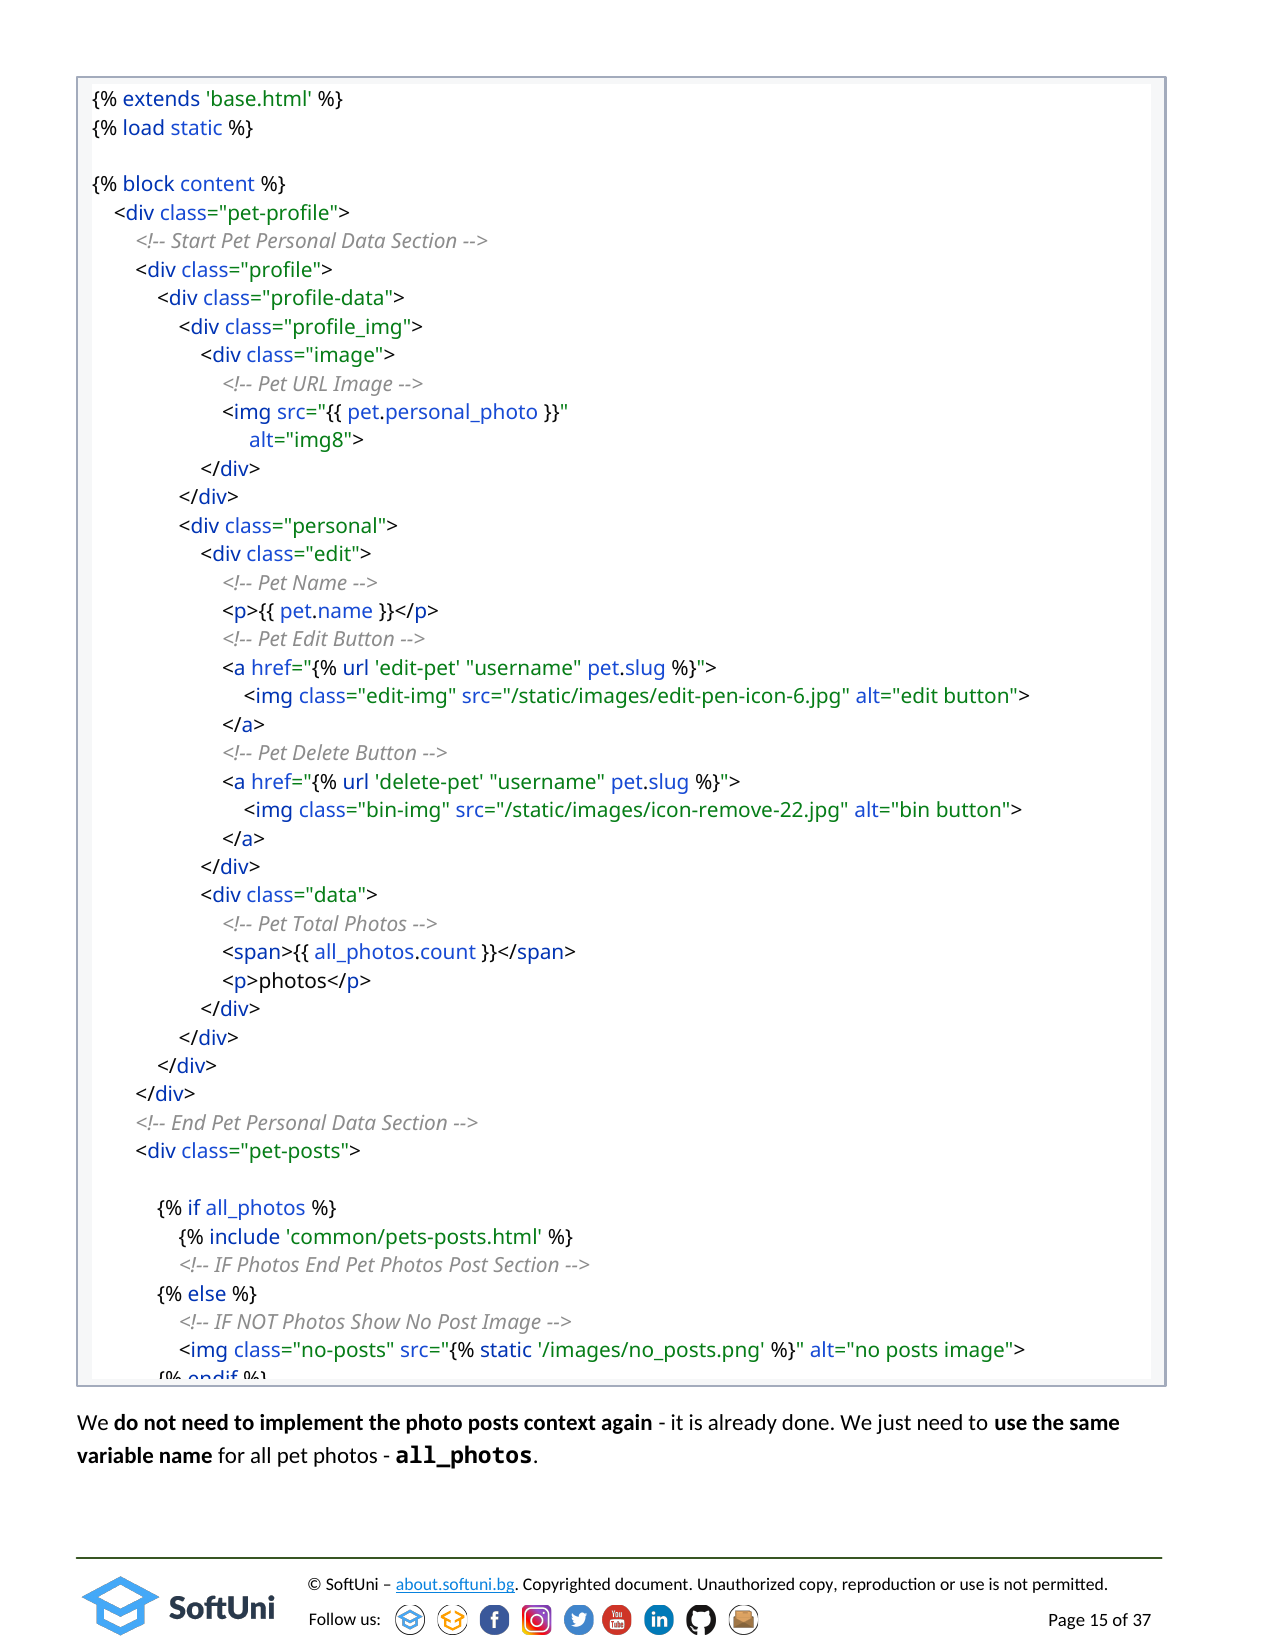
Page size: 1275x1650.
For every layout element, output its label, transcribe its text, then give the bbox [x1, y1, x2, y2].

picture [564, 1605, 594, 1635]
picture [665, 1626, 674, 1635]
picture [728, 1605, 759, 1635]
text We do not need to implement the photo posts context again - it is already done. We just need to use the same variable name for all pet photos - all_photos. [77, 1408, 1198, 1470]
picture [644, 1626, 653, 1635]
picture [395, 1605, 425, 1635]
picture [437, 1605, 468, 1635]
picture [686, 1605, 716, 1635]
picture [479, 1605, 510, 1635]
picture [75, 1570, 281, 1641]
picture [602, 1605, 632, 1635]
picture [522, 1605, 552, 1635]
picture [658, 1617, 667, 1626]
picture [644, 1605, 651, 1613]
picture [667, 1605, 674, 1613]
